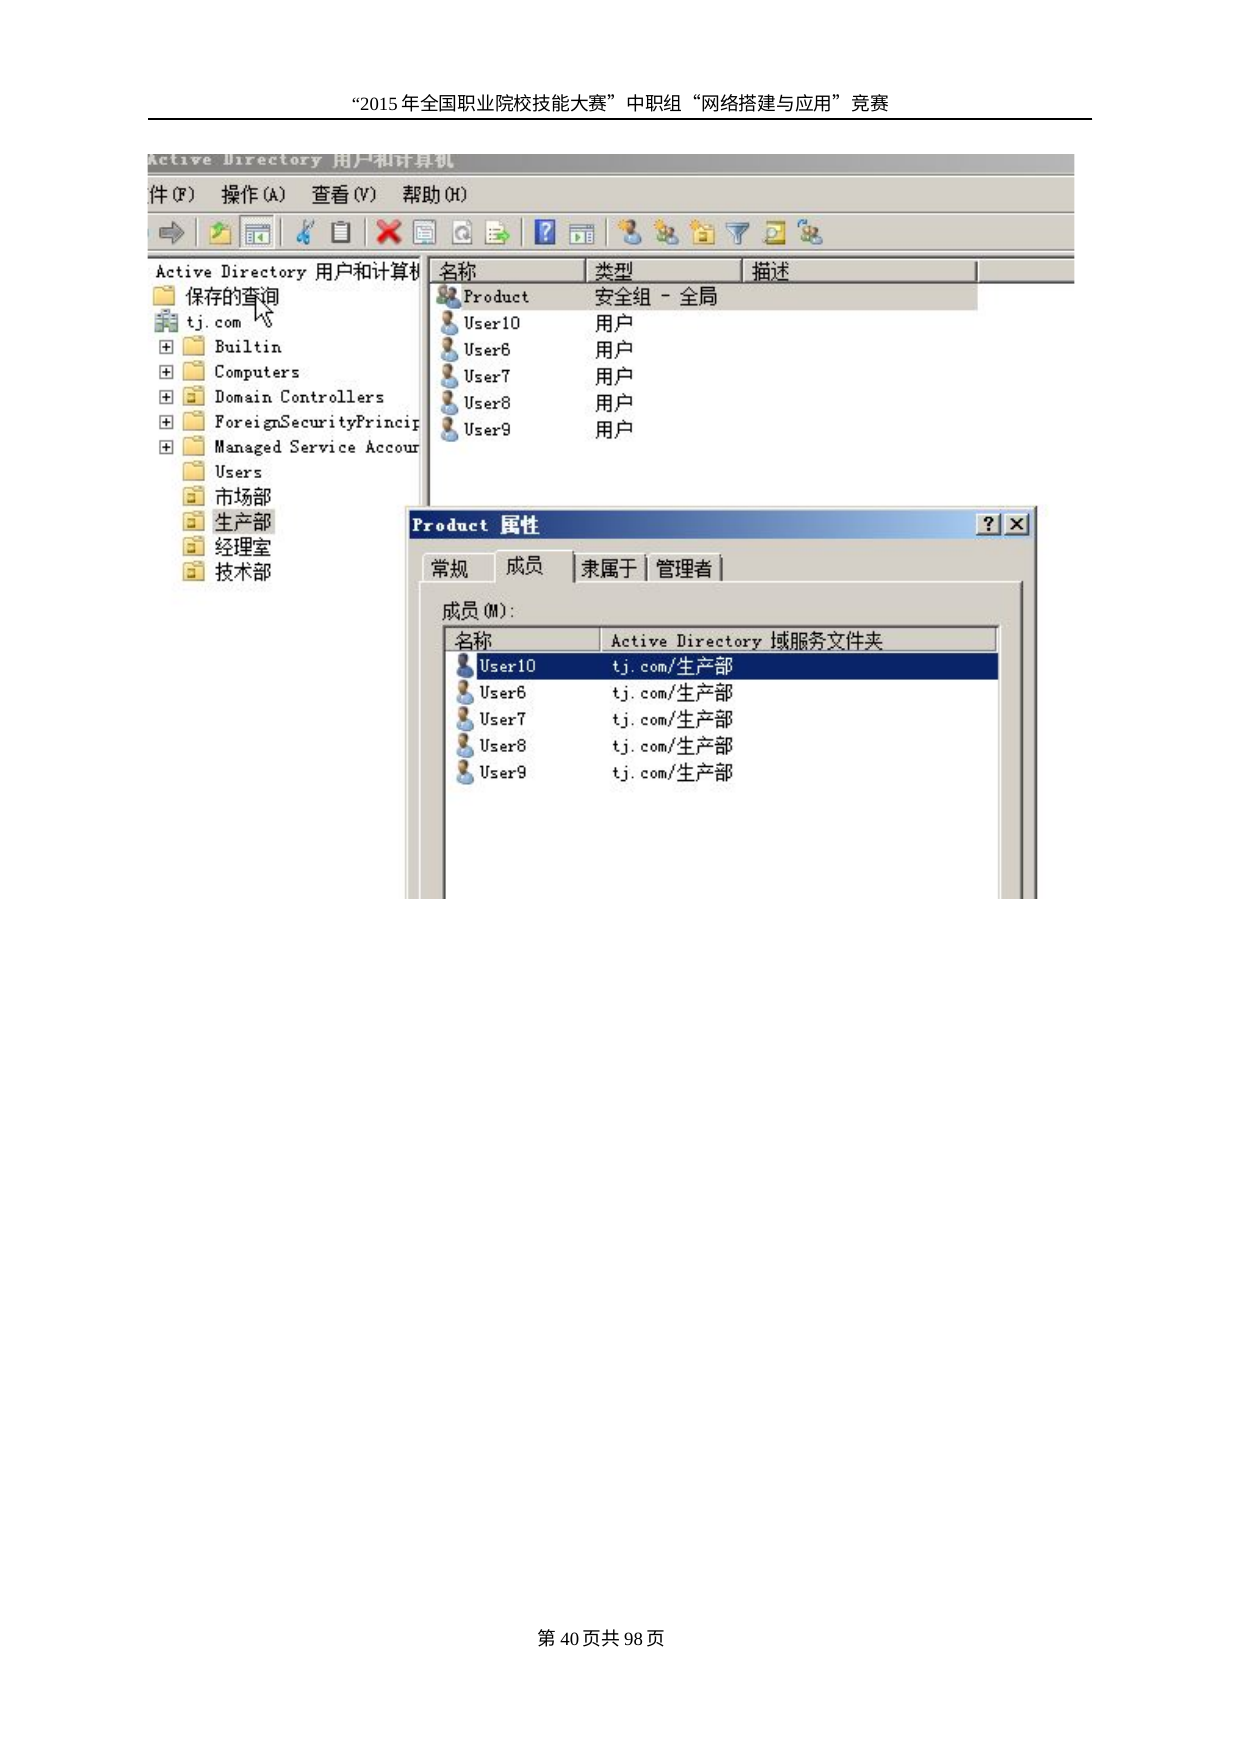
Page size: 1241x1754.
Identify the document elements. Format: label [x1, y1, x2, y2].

picture [147, 154, 1075, 899]
